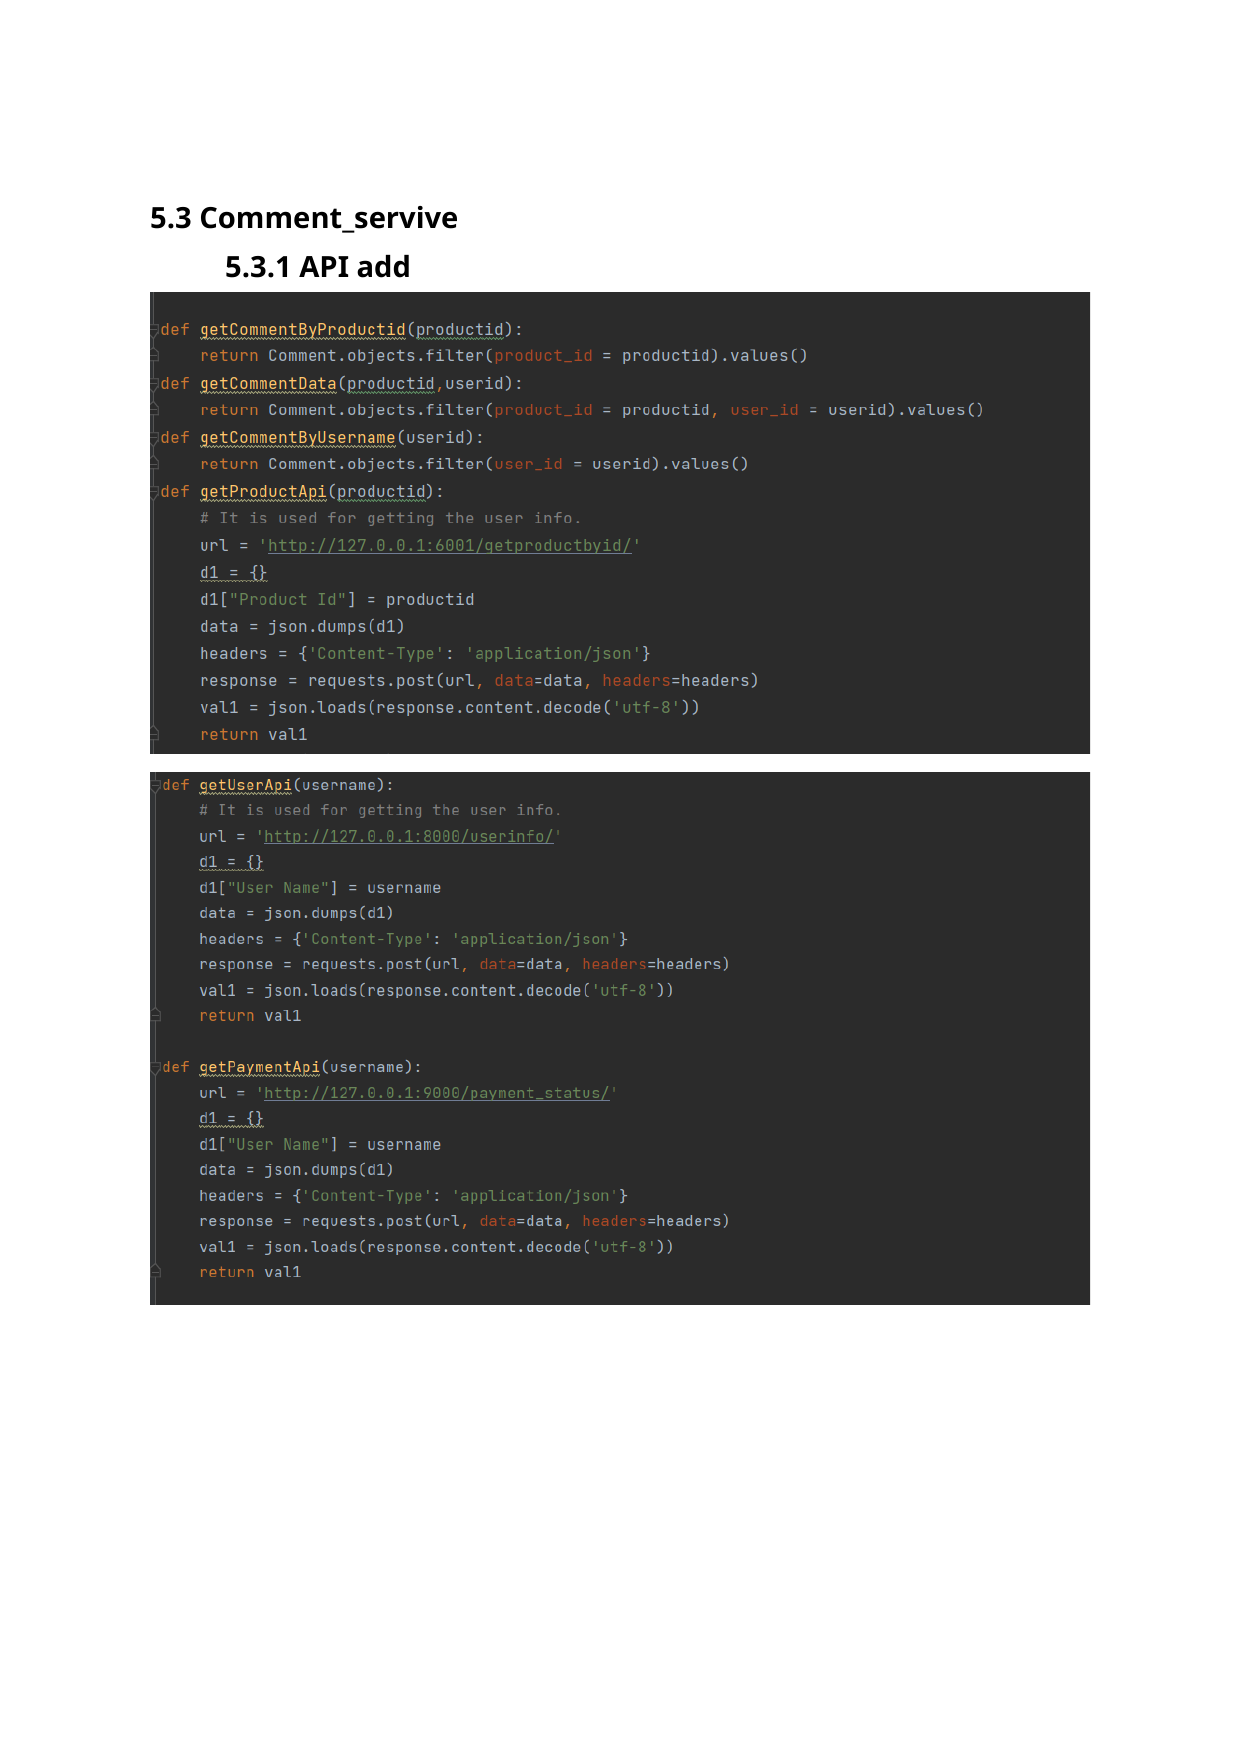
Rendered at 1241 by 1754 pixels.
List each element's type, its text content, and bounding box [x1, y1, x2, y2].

subtitle 5.3.1 API add [150, 247, 1090, 286]
subtitle 5.3 Comment_servive [150, 197, 1090, 237]
picture [150, 292, 1091, 754]
picture [150, 772, 1091, 1305]
